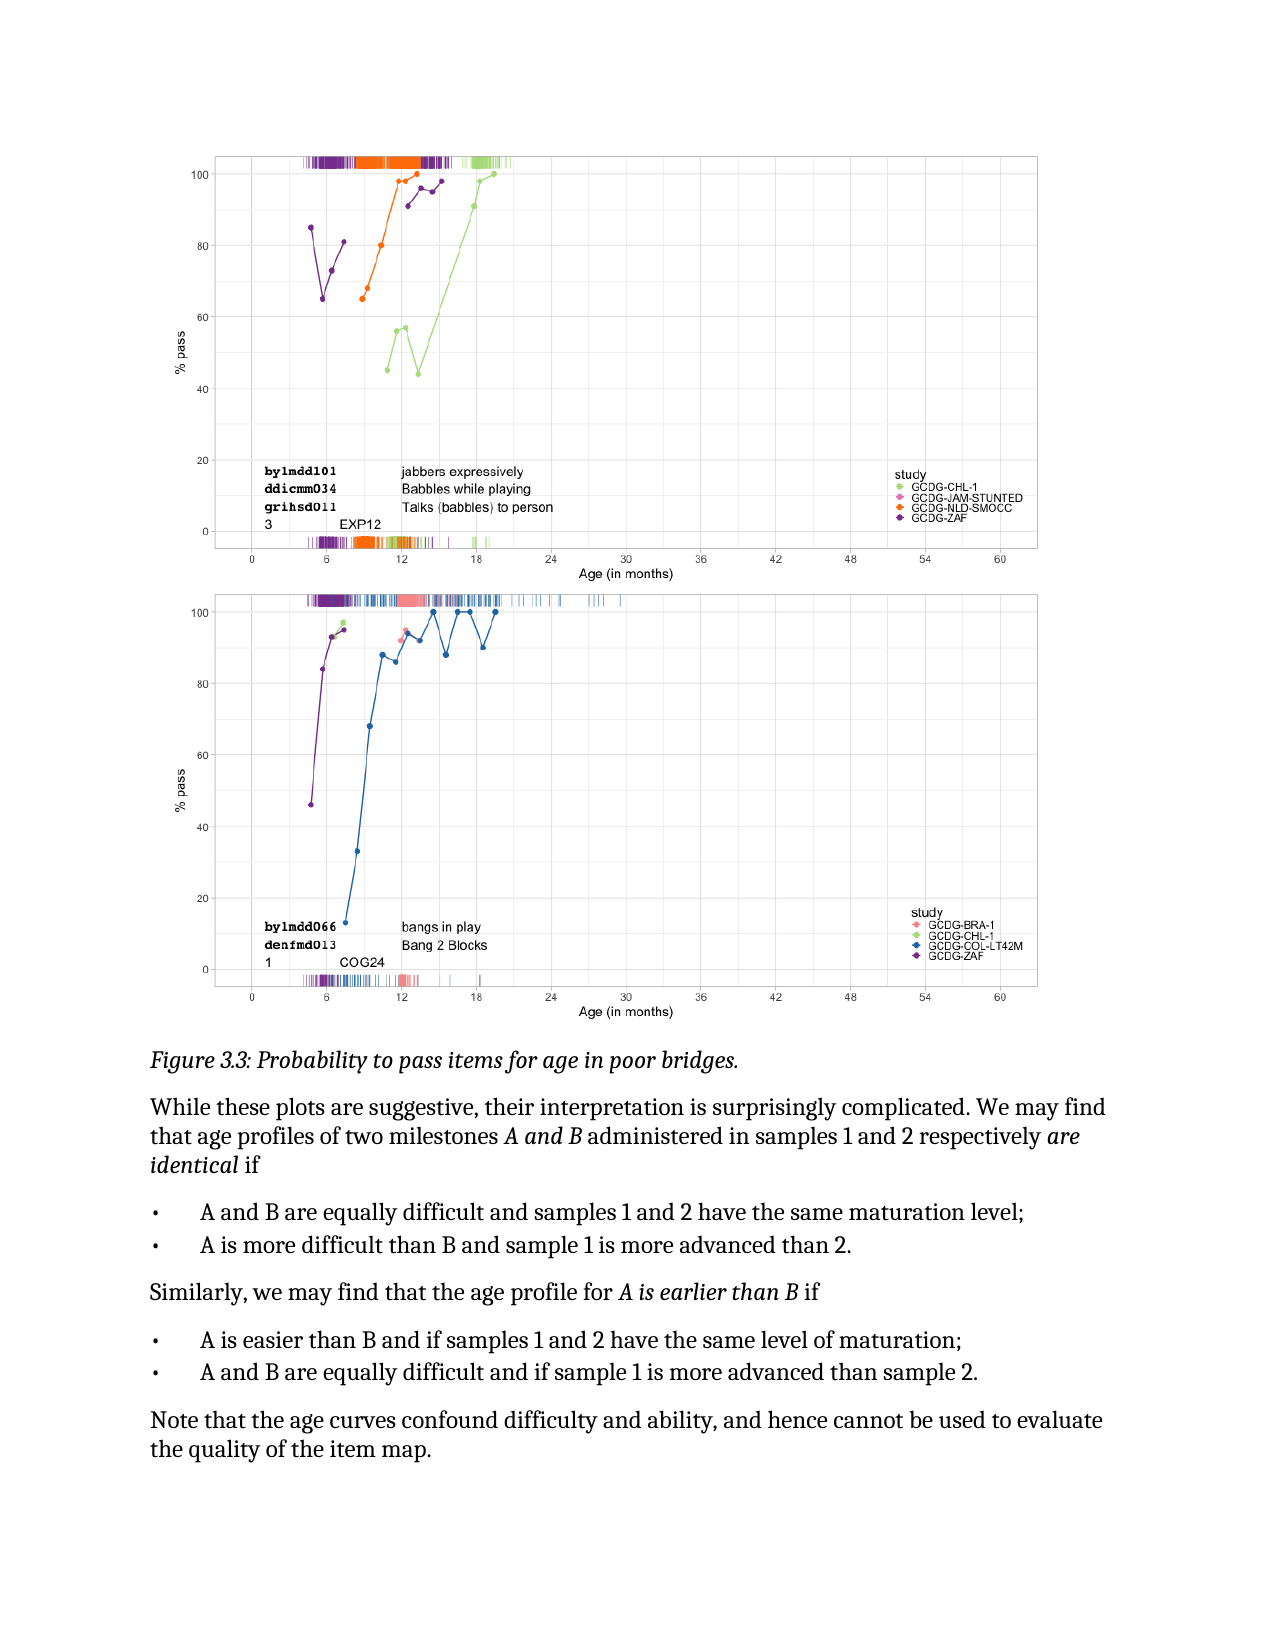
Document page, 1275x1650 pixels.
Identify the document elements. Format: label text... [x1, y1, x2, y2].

text Figure 3.3: Probability to pass items for age in poor bridges. [150, 1046, 1125, 1074]
text While these plots are suggestive, their interpretation is surprisingly complicated. We may find that age profiles of two milestones A and B administered in samples 1 and 2 respectively are identical if [150, 1093, 1125, 1179]
list A and B are equally difficult and samples 1 and 2 have the same maturation level; [150, 1198, 1125, 1227]
text Note that the age curves confound difficulty and ability, and hence cannot be used to evaluate the quality of the item map. [150, 1406, 1125, 1463]
list A is more difficult than B and sample 1 is more advanced than 2. [150, 1231, 1125, 1259]
list A is easier than B and if samples 1 and 2 have the same level of maturation; [150, 1326, 1125, 1354]
text Similarly, we may find that the age profile for A is earlier than B if [150, 1278, 1125, 1307]
list A and B are equally difficult and if sample 1 is more advanced than sample 2. [150, 1358, 1125, 1387]
picture [168, 150, 1044, 1025]
